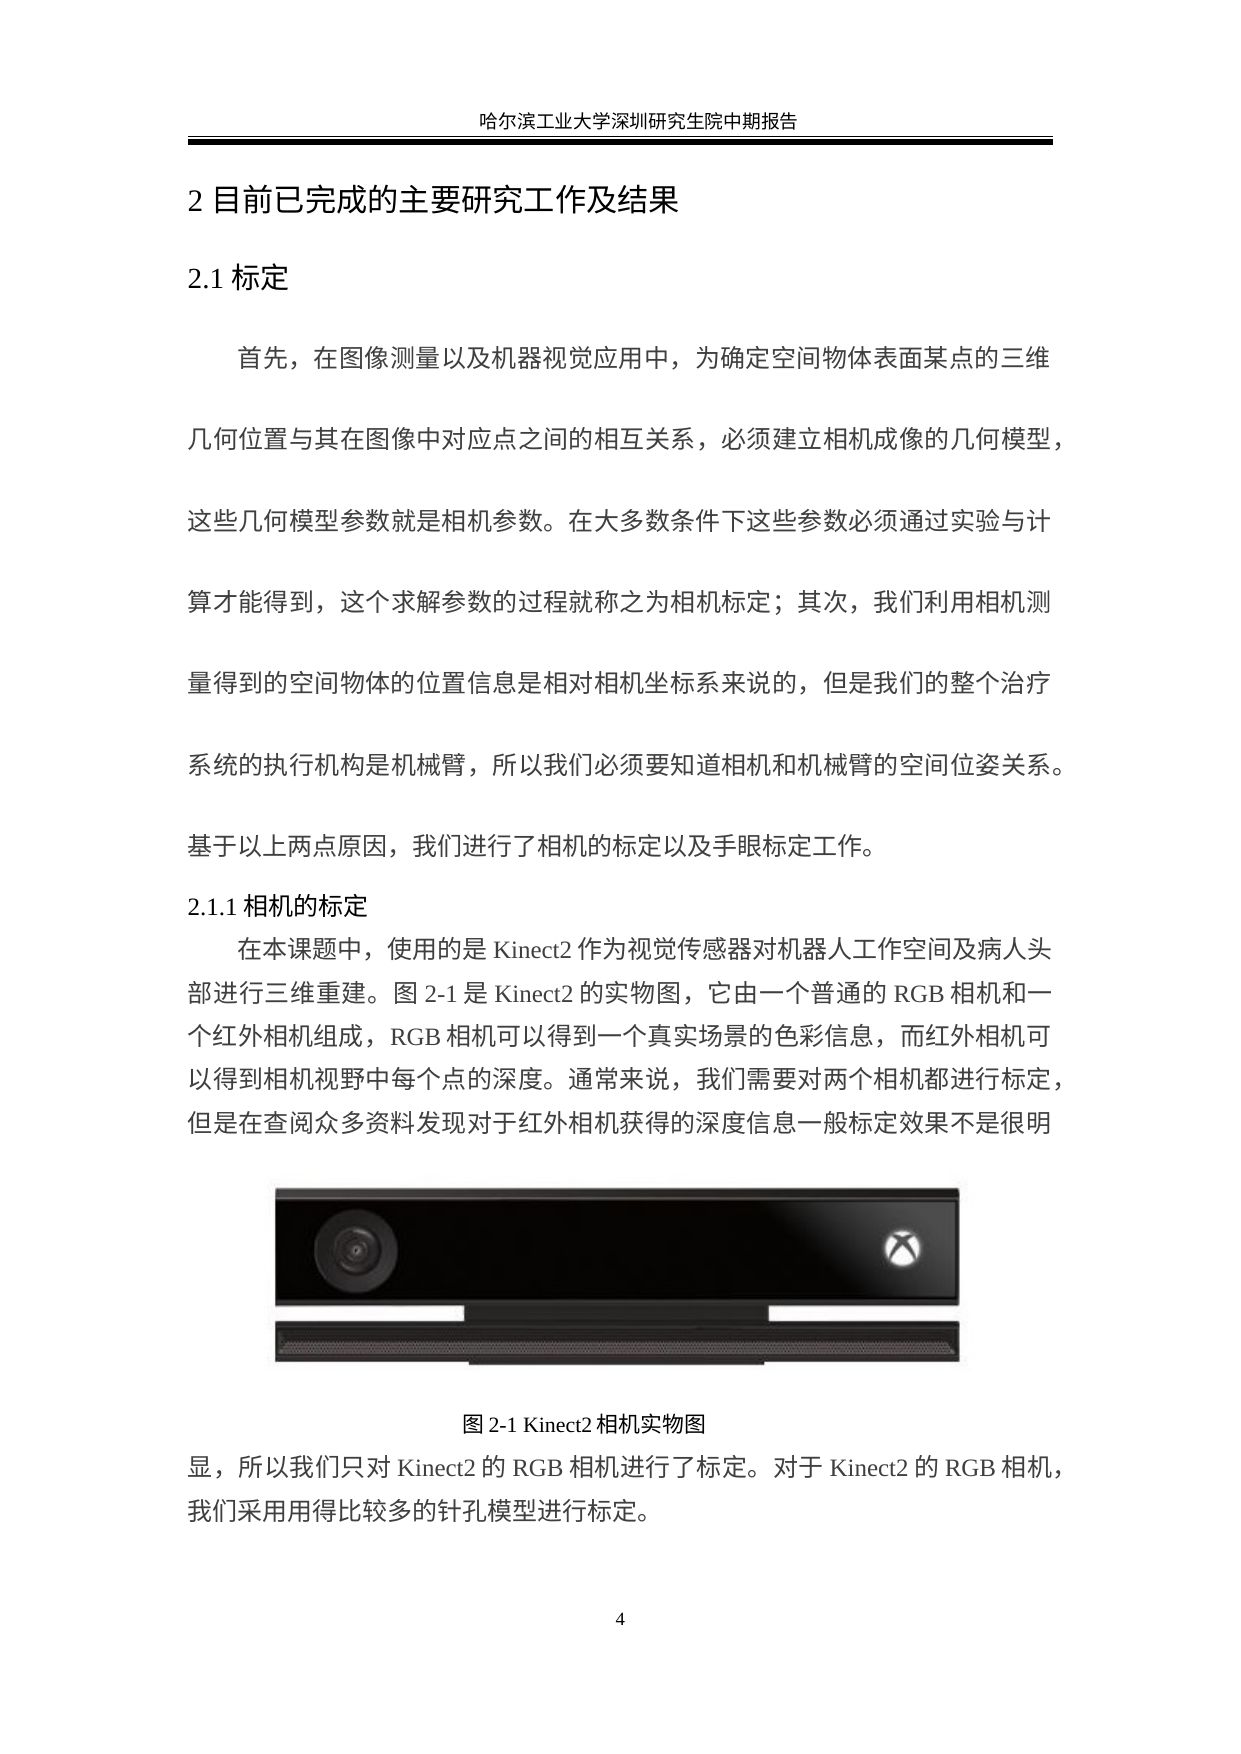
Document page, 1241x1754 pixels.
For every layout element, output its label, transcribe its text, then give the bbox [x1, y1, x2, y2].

text 首先，在图像测量以及机器视觉应用中，为确定空间物体表面某点的三维几何位置与其在图像中对应点之间的相互关系，必须建立相机成像的几何模型，这些几何模型参数就是相机参数。在大多数条件下这些参数必须通过实验与计算才能得到，这个求解参数的过程就称之为相机标定；其次，我们利用相机测量得到的空间物体的位置信息是相对相机坐标系来说的，但是我们的整个治疗系统的执行机构是机械臂，所以我们必须要知道相机和机械臂的空间位姿关系。基于以上两点原因，我们进行了相机的标定以及手眼标定工作。 [187, 322, 1053, 879]
subtitle 2.1 标定 [187, 258, 1053, 297]
subtitle 2.1.1 相机的标定 [187, 886, 1053, 922]
subtitle 2 目前已完成的主要研究工作及结果 [187, 164, 1053, 232]
picture [263, 1171, 977, 1395]
